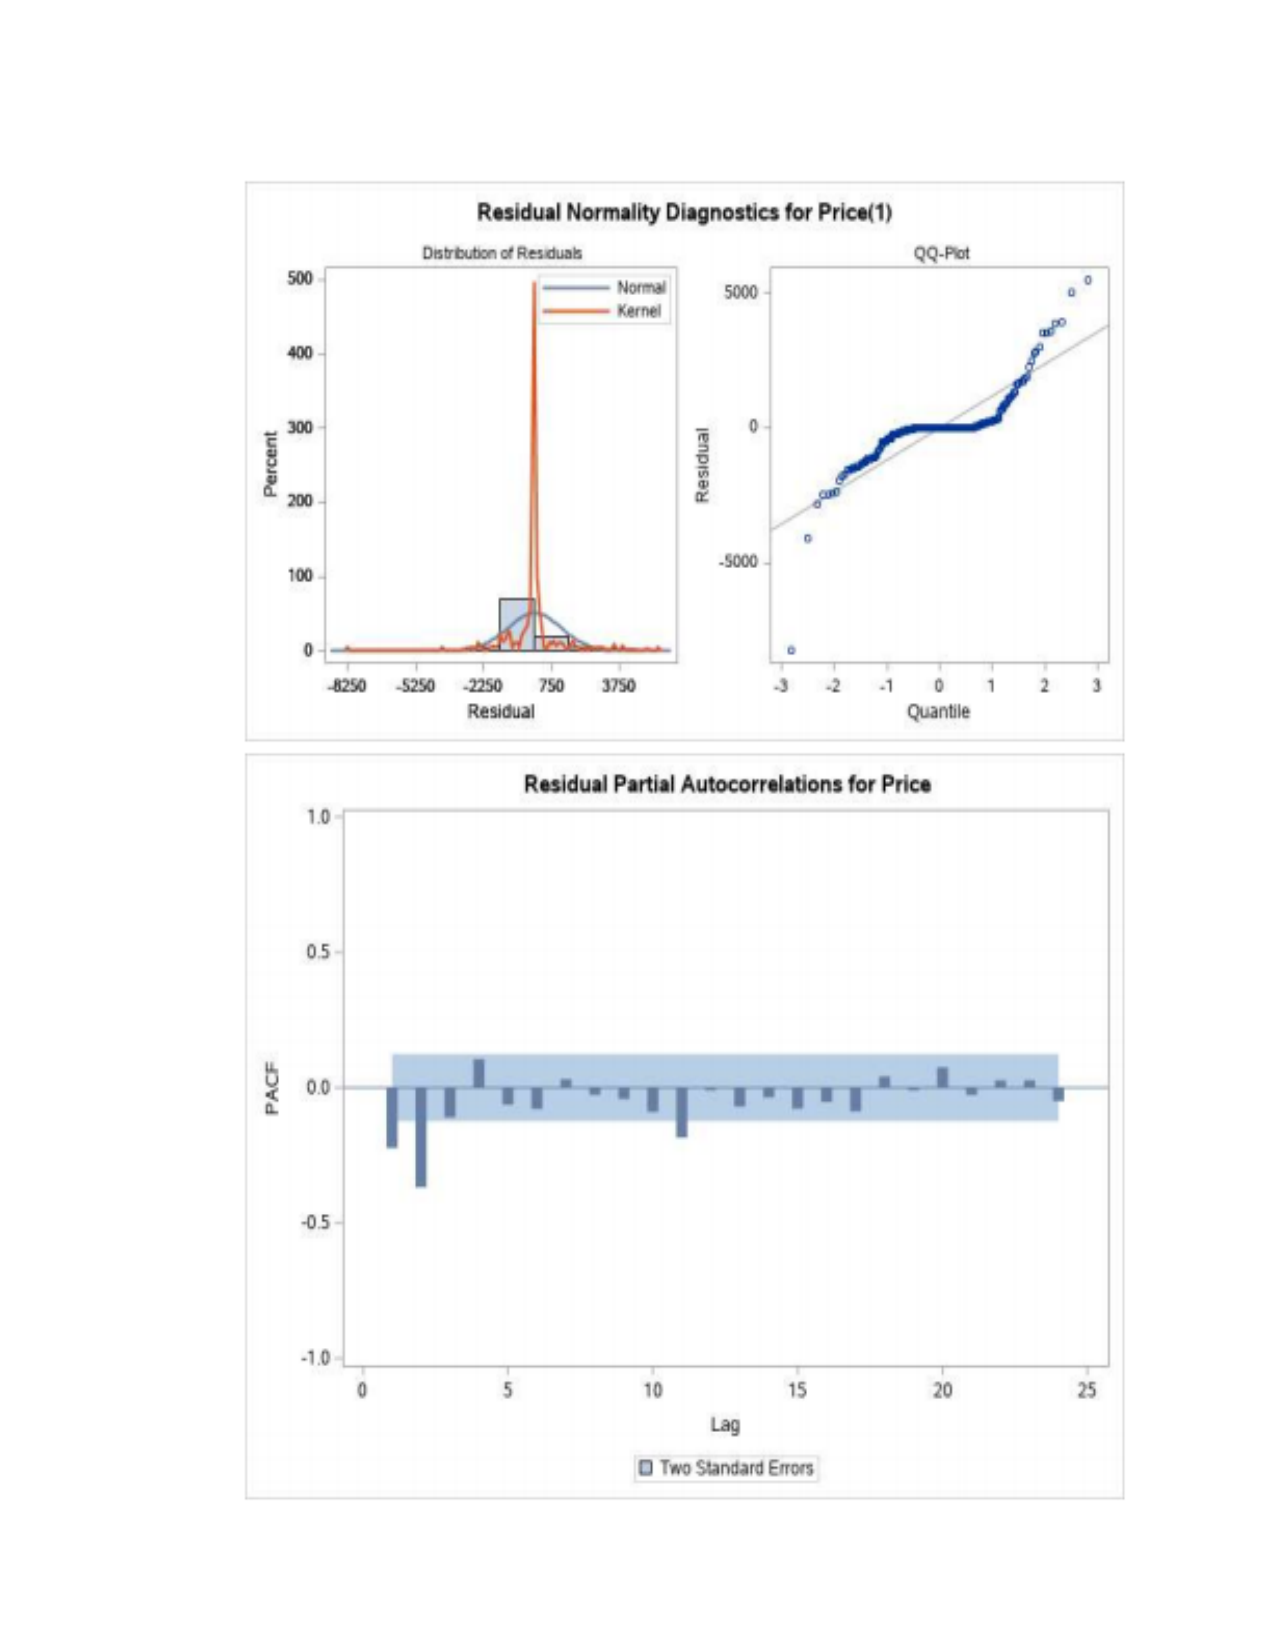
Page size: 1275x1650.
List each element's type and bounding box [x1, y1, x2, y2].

picture [150, 150, 1202, 1501]
